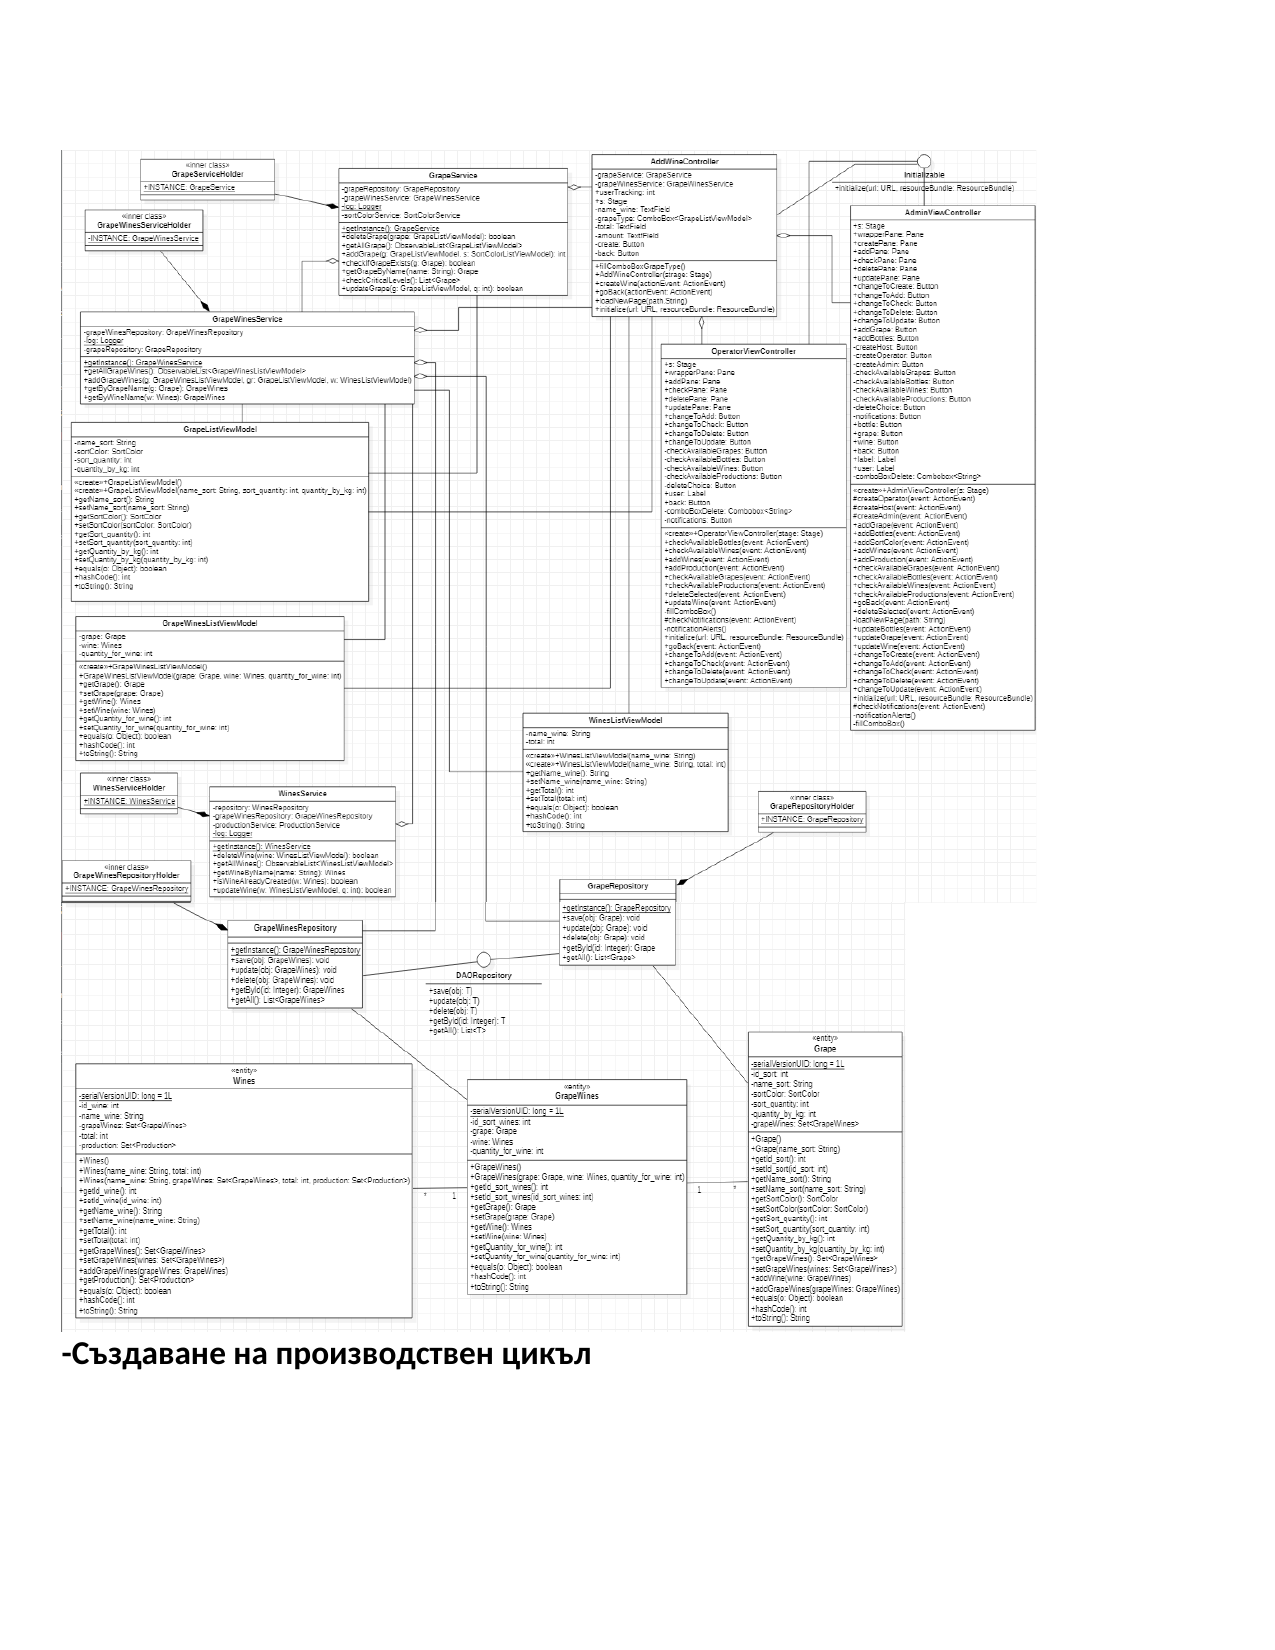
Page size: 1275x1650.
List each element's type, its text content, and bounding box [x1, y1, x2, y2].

picture [61, 150, 1037, 1332]
text -Създаване на производствен цикъл [61, 1332, 1125, 1373]
